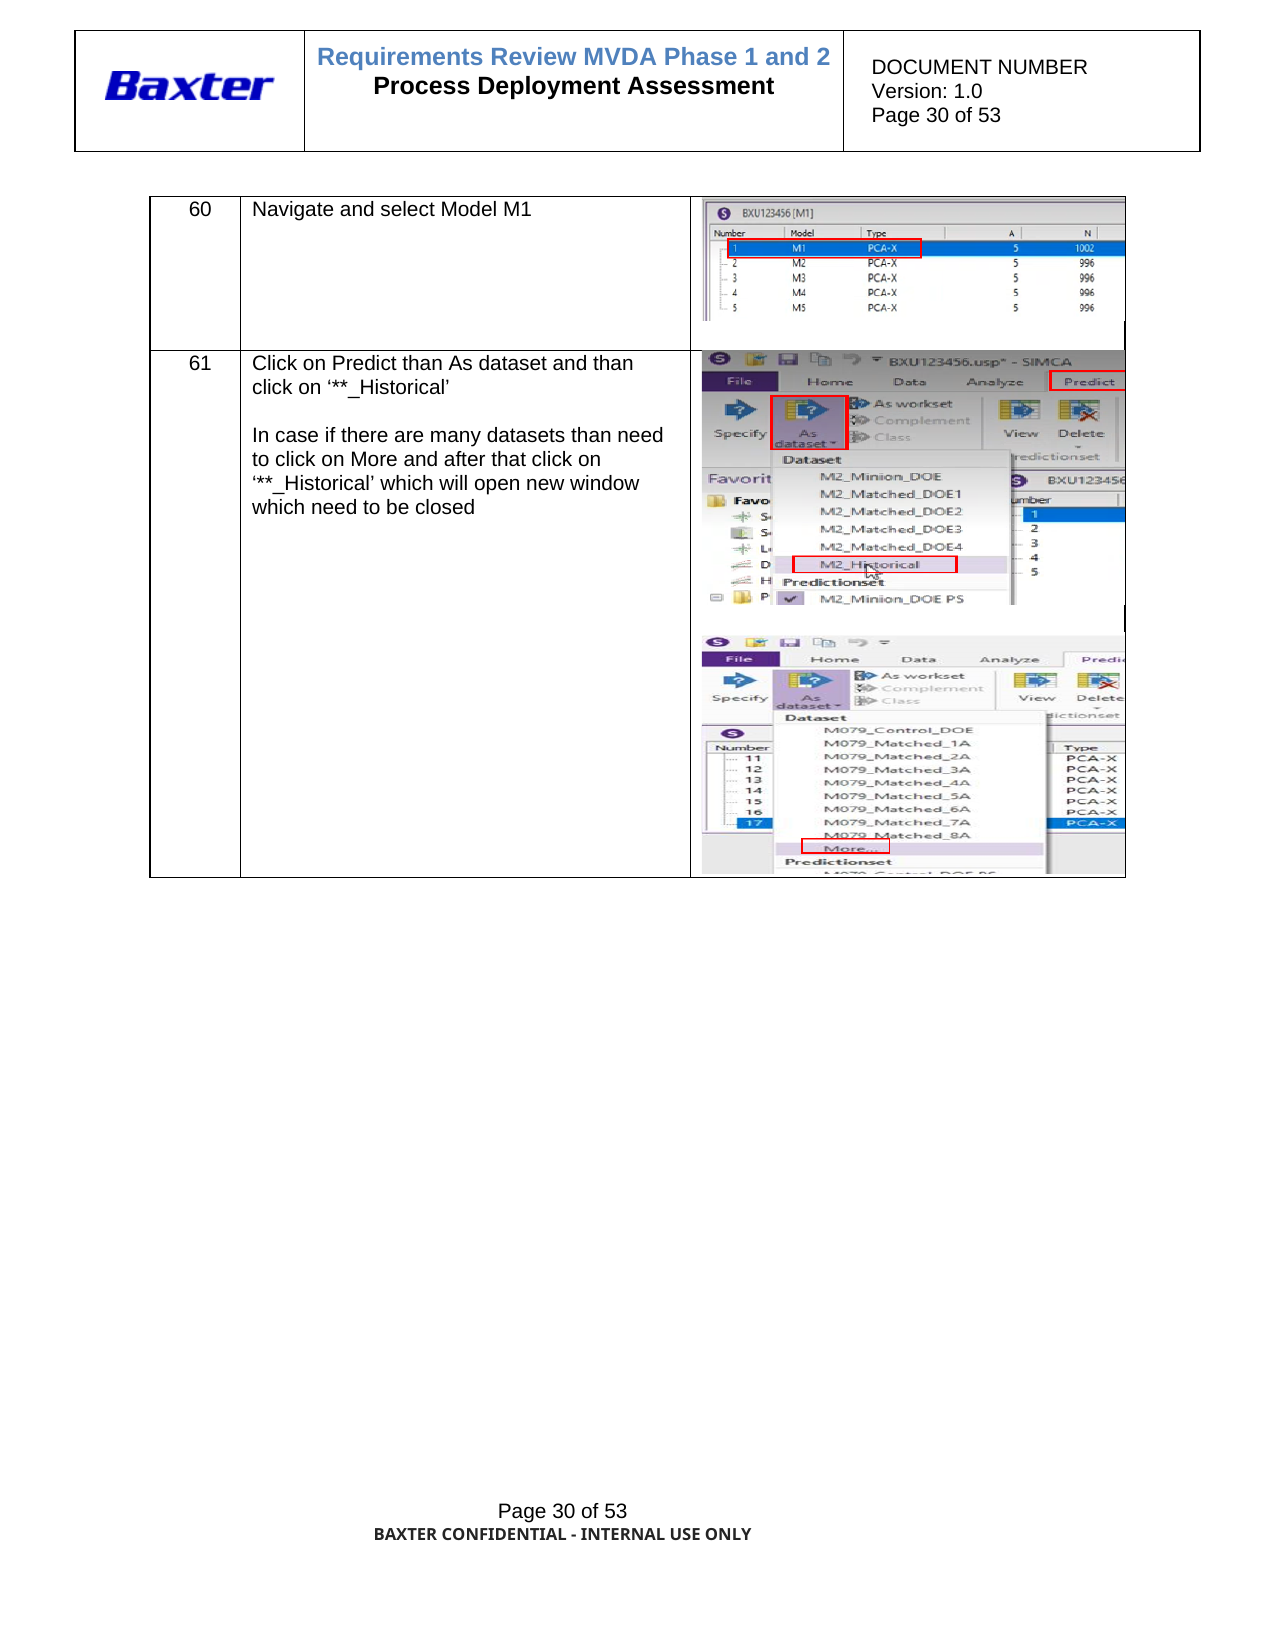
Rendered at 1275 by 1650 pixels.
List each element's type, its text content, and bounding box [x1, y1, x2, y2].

table_cell 61 [151, 351, 240, 877]
picture [701, 197, 1125, 321]
picture [104, 71, 275, 100]
table_cell [691, 351, 1124, 877]
picture [701, 350, 1125, 605]
table_cell Navigate and select Model M1 [241, 197, 690, 350]
picture [701, 632, 1125, 877]
table_cell Click on Predict than As dataset and than click on ‘**_Historical’ In case if there are many datasets than need to click on More and after that click on ‘**_Historical’ which will open new window which need to be closed [241, 351, 690, 877]
table_cell [691, 197, 1124, 350]
table_cell 60 [151, 197, 240, 350]
